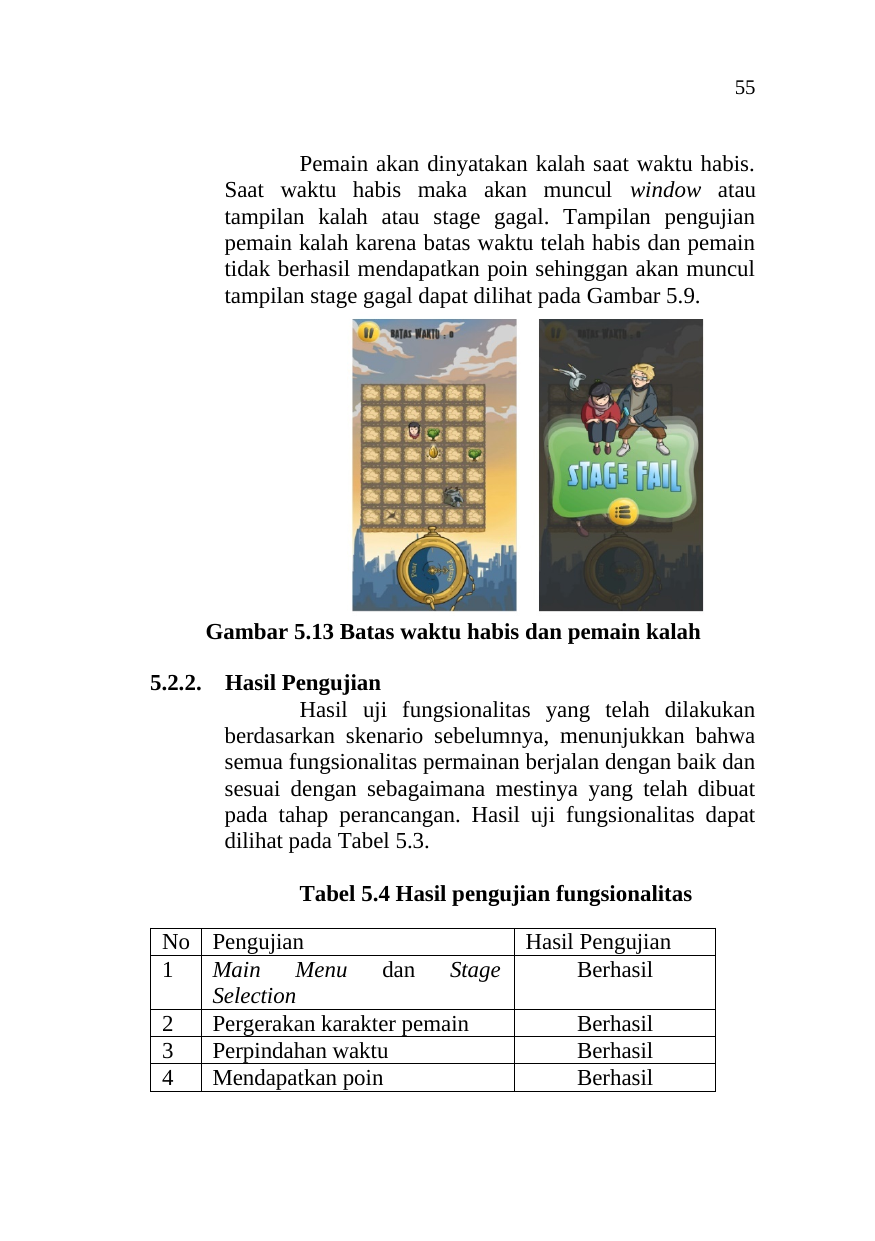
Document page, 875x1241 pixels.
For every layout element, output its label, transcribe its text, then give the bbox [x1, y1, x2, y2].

text Hasil uji fungsionalitas yang telah dilakukan berdasarkan skenario sebelumnya, menunjukkan bahwa semua fungsionalitas permainan berjalan dengan baik dan sesuai dengan sebagaimana mestinya yang telah dibuat pada tahap perancangan. Hasil uji fungsionalitas dapat dilihat pada Tabel 5.3. [224, 696, 756, 854]
table_header Pengujian [202, 929, 514, 955]
table_cell 1 [151, 956, 201, 1008]
table_cell Berhasil [515, 1064, 715, 1091]
table_cell Berhasil [515, 1037, 715, 1063]
table_cell Mendapatkan poin [202, 1064, 514, 1091]
table_cell Main Menu dan Stage Selection [202, 956, 514, 1008]
table_cell Pergerakan karakter pemain [202, 1010, 514, 1036]
table_cell 2 [151, 1010, 201, 1036]
table_header No [151, 929, 201, 955]
table_cell Berhasil [515, 956, 715, 1008]
picture [347, 308, 709, 618]
subtitle Hasil Pengujian [150, 669, 756, 696]
table_cell Berhasil [515, 1010, 715, 1036]
text Pemain akan dinyatakan kalah saat waktu habis. Saat waktu habis maka akan muncul window atau tampilan kalah atau stage gagal. Tampilan pengujian pemain kalah karena batas waktu telah habis dan pemain tidak berhasil mendapatkan poin sehinggan akan muncul tampilan stage gagal dapat dilihat pada Gambar 5.9. [224, 150, 756, 308]
table_cell 3 [151, 1037, 201, 1063]
table_header Hasil Pengujian [515, 929, 715, 955]
table_cell Perpindahan waktu [202, 1037, 514, 1063]
table_cell 4 [151, 1064, 201, 1091]
